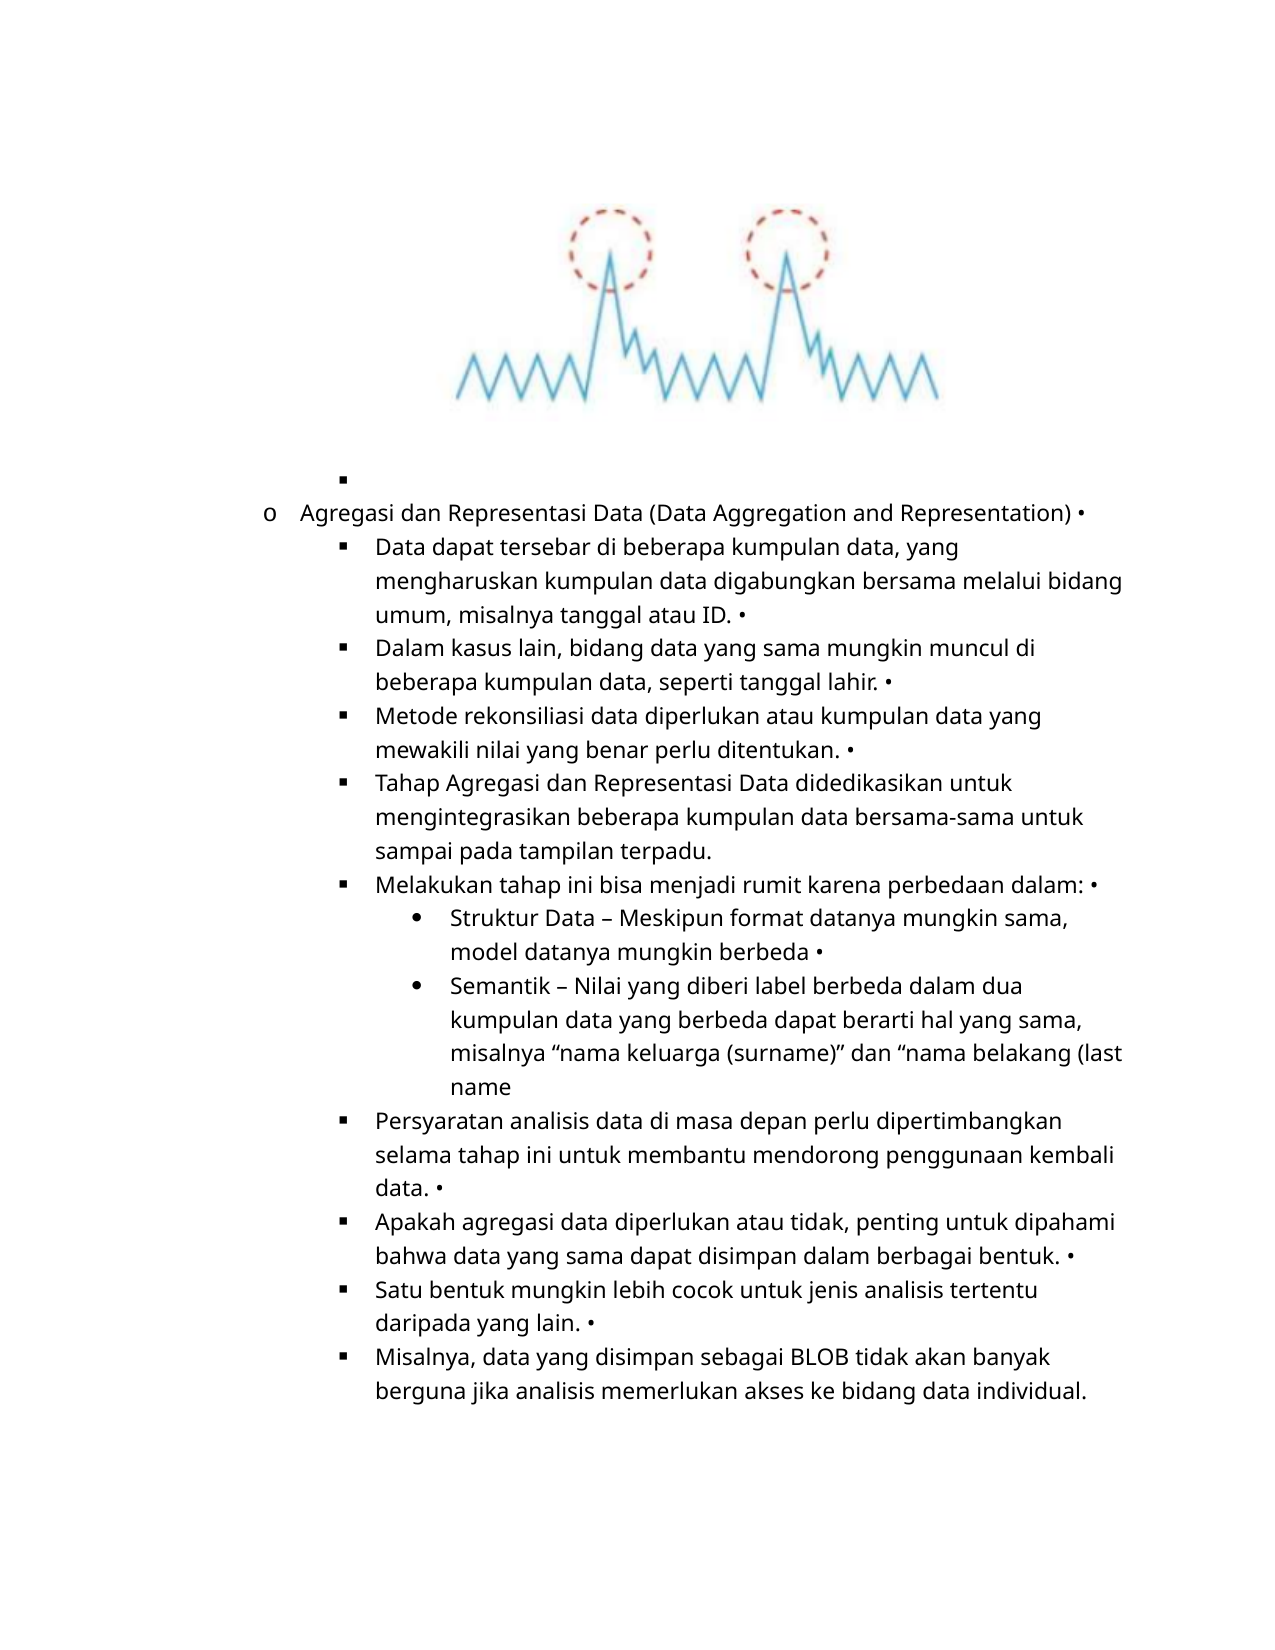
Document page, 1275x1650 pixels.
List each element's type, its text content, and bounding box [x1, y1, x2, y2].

picture [375, 150, 1097, 489]
list Metode rekonsiliasi data diperlukan atau kumpulan data yang mewakili nilai yang benar perlu ditentukan. • [337, 700, 1125, 765]
list Satu bentuk mungkin lebih cocok untuk jenis analisis tertentu daripada yang lain. • [337, 1273, 1125, 1338]
list Persyaratan analisis data di masa depan perlu dipertimbangkan selama tahap ini untuk membantu mendorong penggunaan kembali data. • [337, 1105, 1125, 1203]
list Tahap Agregasi dan Representasi Data didedikasikan untuk mengintegrasikan beberapa kumpulan data bersama-sama untuk sampai pada tampilan terpadu. [337, 767, 1125, 866]
list Dalam kasus lain, bidang data yang sama mungkin muncul di beberapa kumpulan data, seperti tanggal lahir. • [337, 632, 1125, 697]
list Struktur Data – Meskipun format datanya mungkin sama, model datanya mungkin berbeda • [412, 902, 1125, 967]
list Agregasi dan Representasi Data (Data Aggregation and Representation) • [262, 497, 1125, 528]
list Data dapat tersebar di beberapa kumpulan data, yang mengharuskan kumpulan data digabungkan bersama melalui bidang umum, misalnya tanggal atau ID. • [337, 531, 1125, 630]
list Apakah agregasi data diperlukan atau tidak, penting untuk dipahami bahwa data yang sama dapat disimpan dalam berbagai bentuk. • [337, 1206, 1125, 1271]
list Semantik – Nilai yang diberi label berbeda dalam dua kumpulan data yang berbeda dapat berarti hal yang sama, misalnya “nama keluarga (surname)” dan “nama belakang (last name [412, 970, 1125, 1102]
list Misalnya, data yang disimpan sebagai BLOB tidak akan banyak berguna jika analisis memerlukan akses ke bidang data individual. [337, 1341, 1125, 1406]
list Melakukan tahap ini bisa menjadi rumit karena perbedaan dalam: • [337, 868, 1125, 900]
